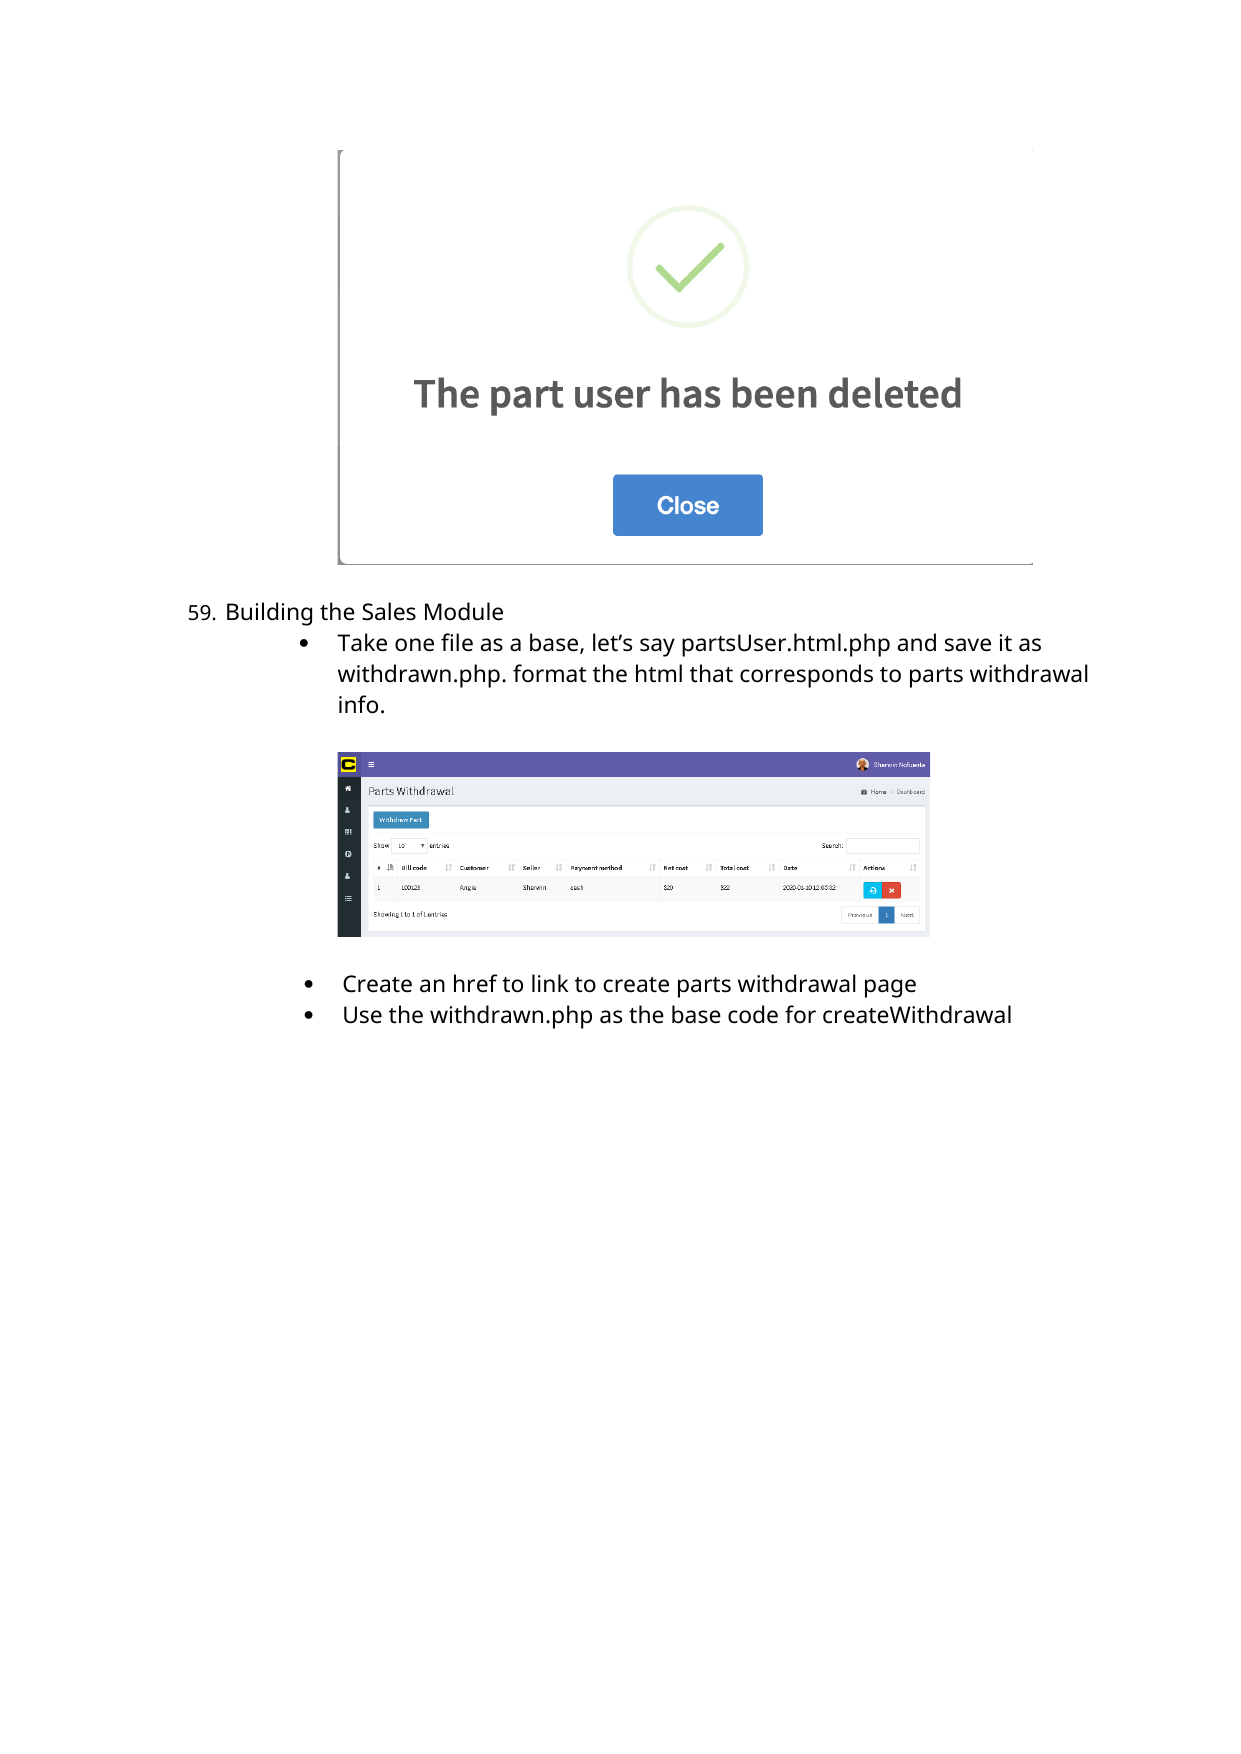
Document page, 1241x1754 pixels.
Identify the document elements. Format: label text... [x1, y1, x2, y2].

picture [337, 150, 1033, 565]
list Take one file as a base, let’s say partsUser.html.php and save it as withdrawn.php. format the html that corresponds to parts withdrawal info. [300, 627, 1090, 721]
picture [337, 752, 930, 937]
list Building the Sales Module [187, 596, 1090, 627]
list Create an href to link to create parts withdrawal page [304, 968, 1090, 999]
list Use the withdrawn.php as the base code for createWithdrawal [304, 999, 1090, 1030]
